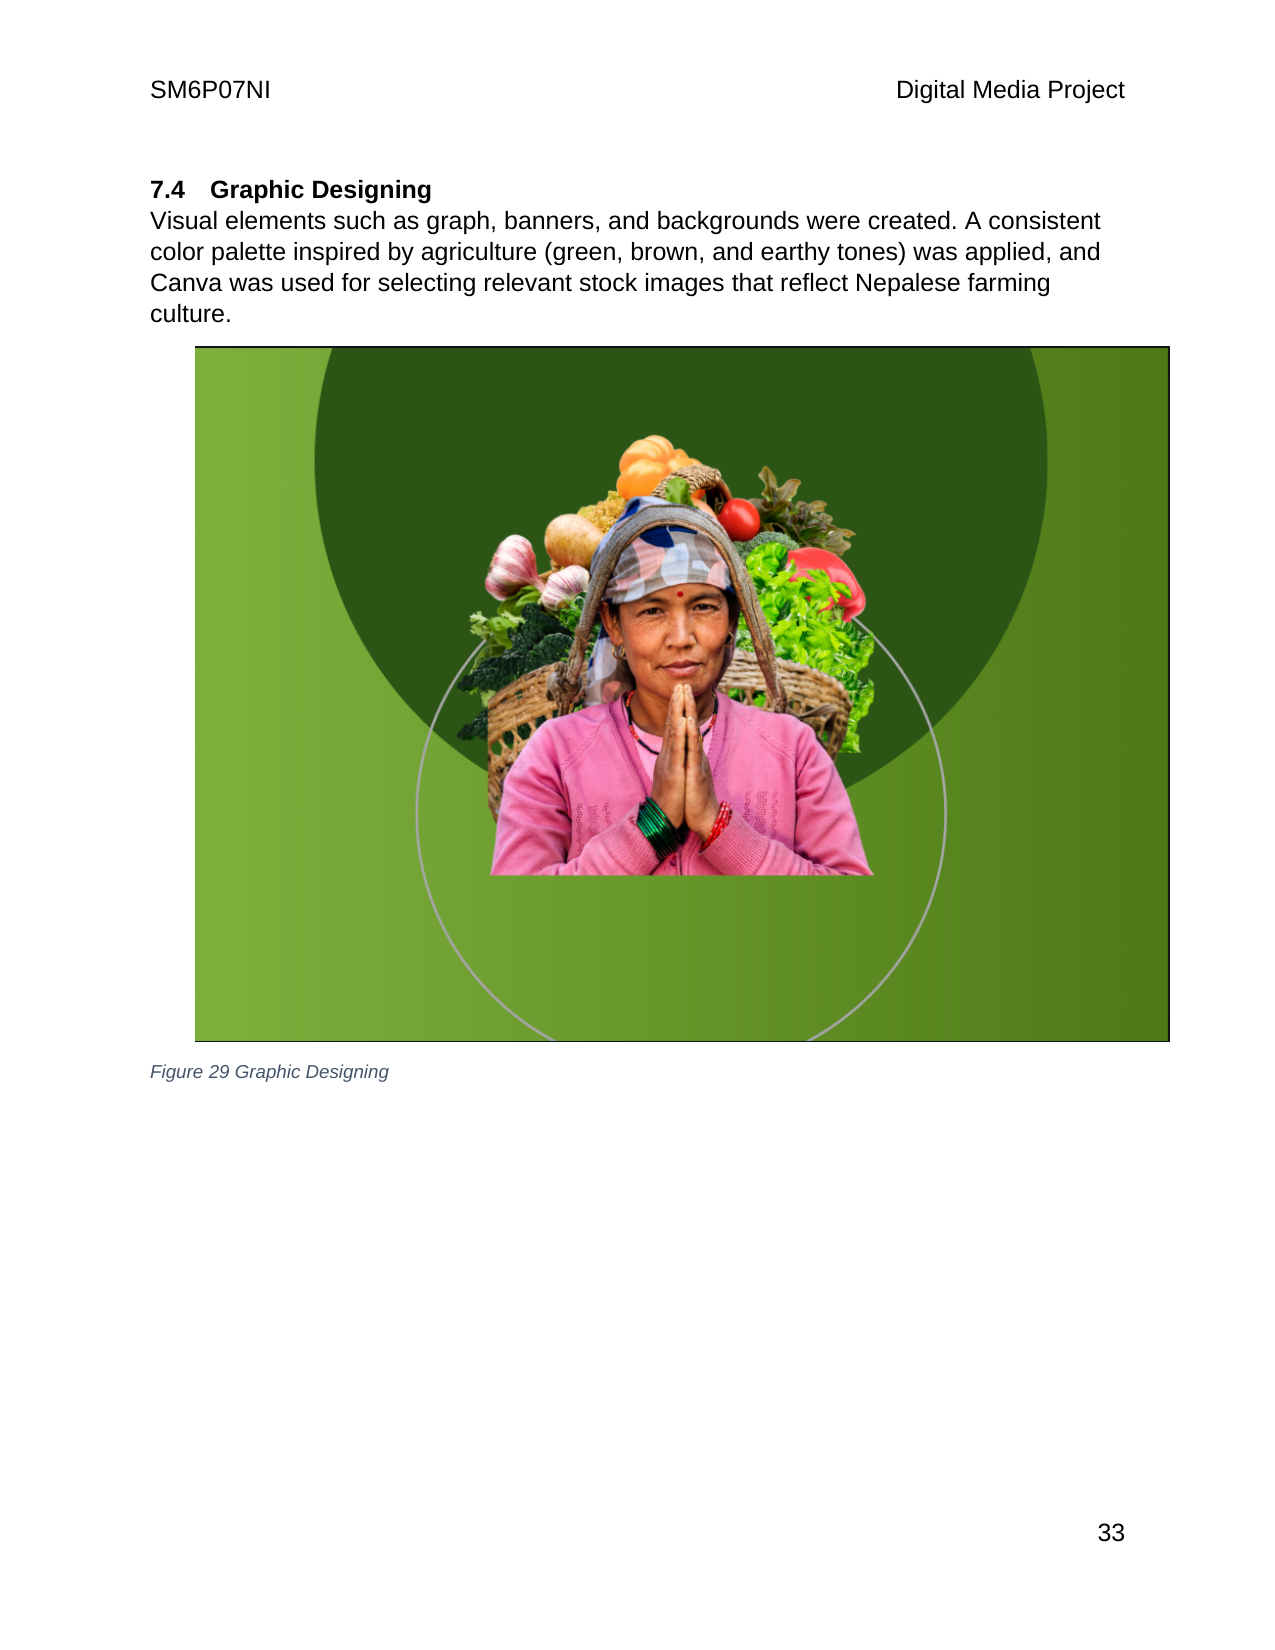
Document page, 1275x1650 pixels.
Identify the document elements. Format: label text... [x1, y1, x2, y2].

text Figure 29 Graphic Designing [150, 1061, 1125, 1083]
text Visual elements such as graph, banners, and backgrounds were created. A consistent color palette inspired by agriculture (green, brown, and earthy tones) was applied, and Canva was used for selecting relevant stock images that reflect Nepalese farming culture. [150, 206, 1125, 328]
subtitle Graphic Designing [150, 175, 1125, 204]
picture [195, 346, 1170, 1042]
